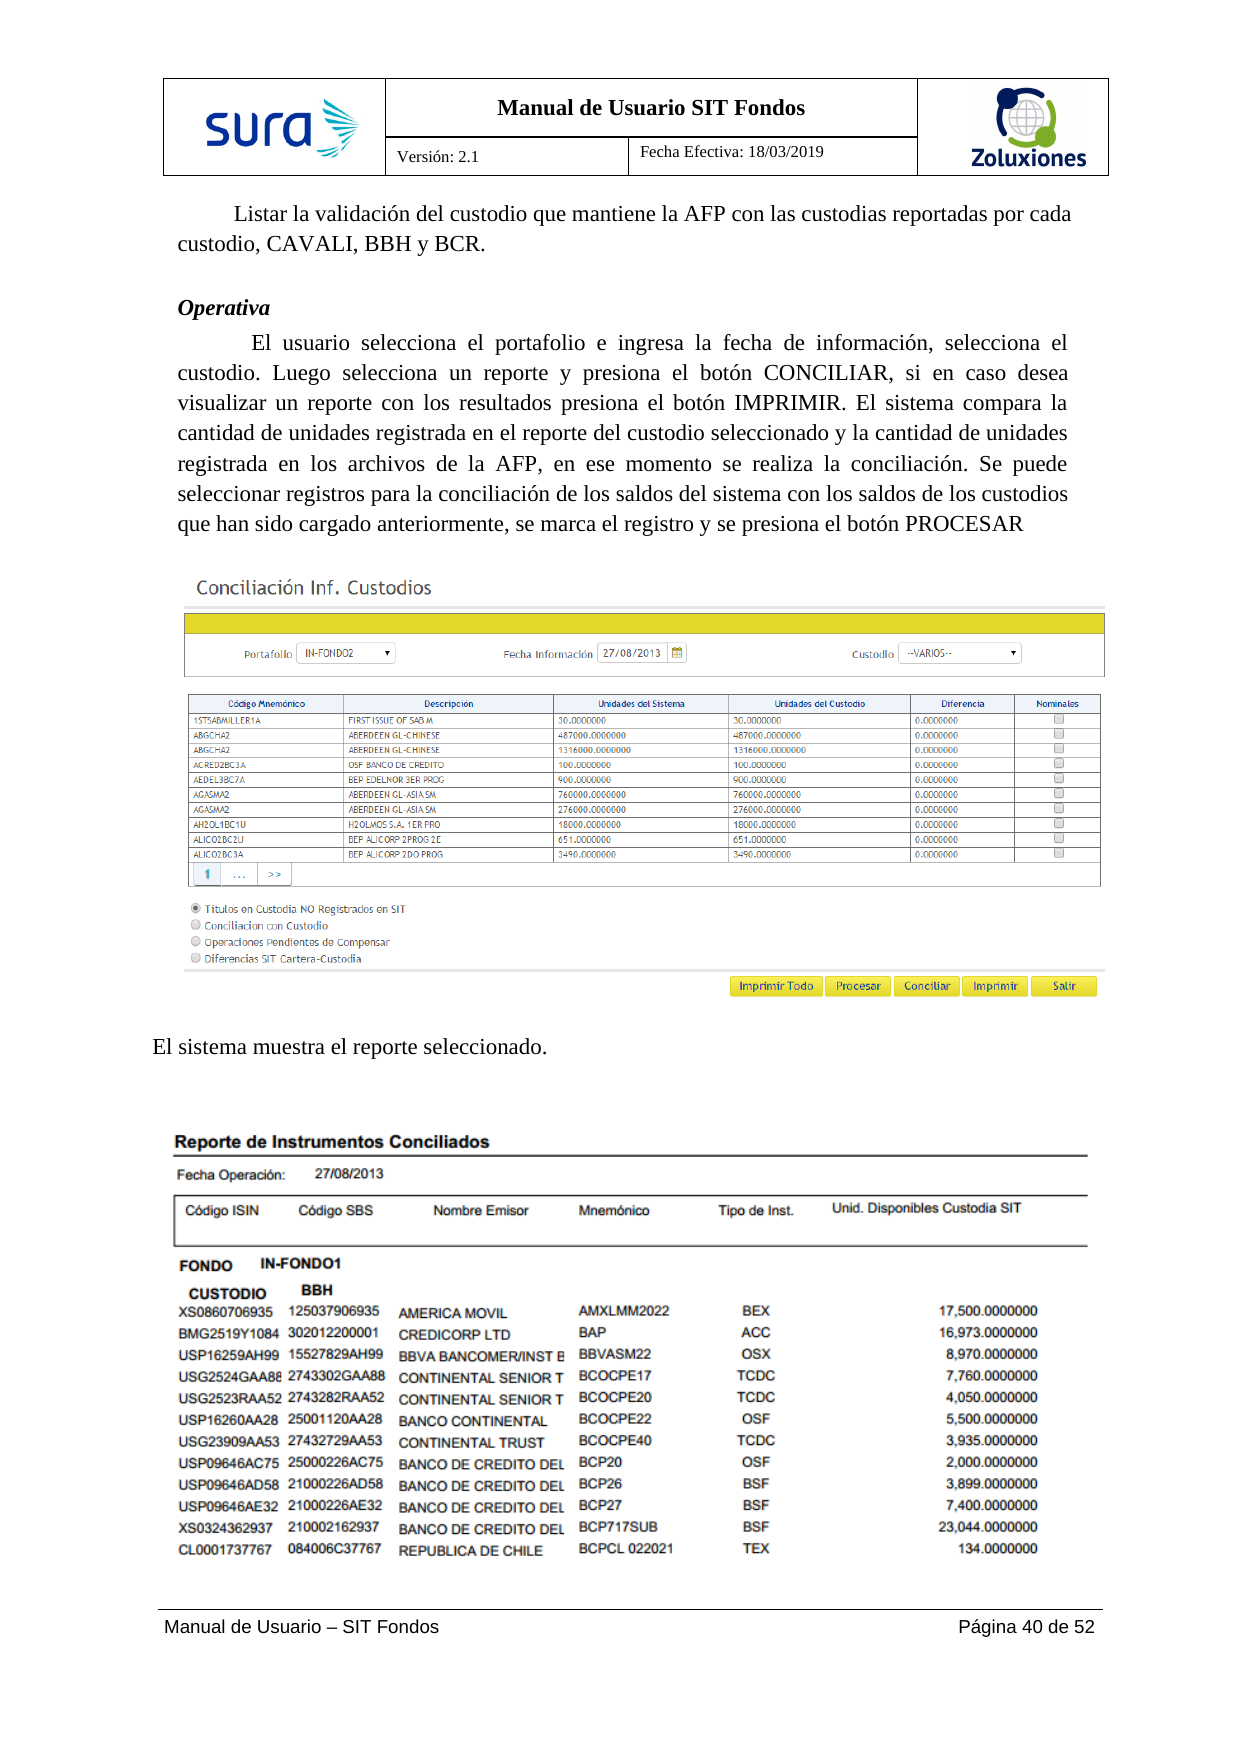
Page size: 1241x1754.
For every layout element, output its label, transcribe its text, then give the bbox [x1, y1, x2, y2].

text Operativa [177, 294, 1090, 321]
text Listar la validación del custodio que mantiene la AFP con las custodias reportadas por cada custodio, CAVALI, BBH y BCR. [177, 200, 1073, 257]
picture [177, 571, 1113, 1006]
picture [968, 85, 1089, 167]
text El usuario selecciona el portafolio e ingresa la fecha de información, selecciona el custodio. Luego selecciona un reporte y presiona el botón CONCILIAR, si en caso desea visualizar un reporte con los resultados presiona el botón IMPRIMIR. El sistema compara la cantidad de unidades registrada en el reporte del custodio seleccionado y la cantidad de unidades registrada en los archivos de la AFP, en ese momento se realiza la conciliación. Se puede seleccionar registros para la conciliación de los saldos del sistema con los saldos de los custodios que han sido cargado anteriormente, se marca el registro y se presiona el botón PROCESAR [177, 329, 1069, 536]
picture [152, 1059, 1088, 1561]
picture [204, 90, 361, 163]
